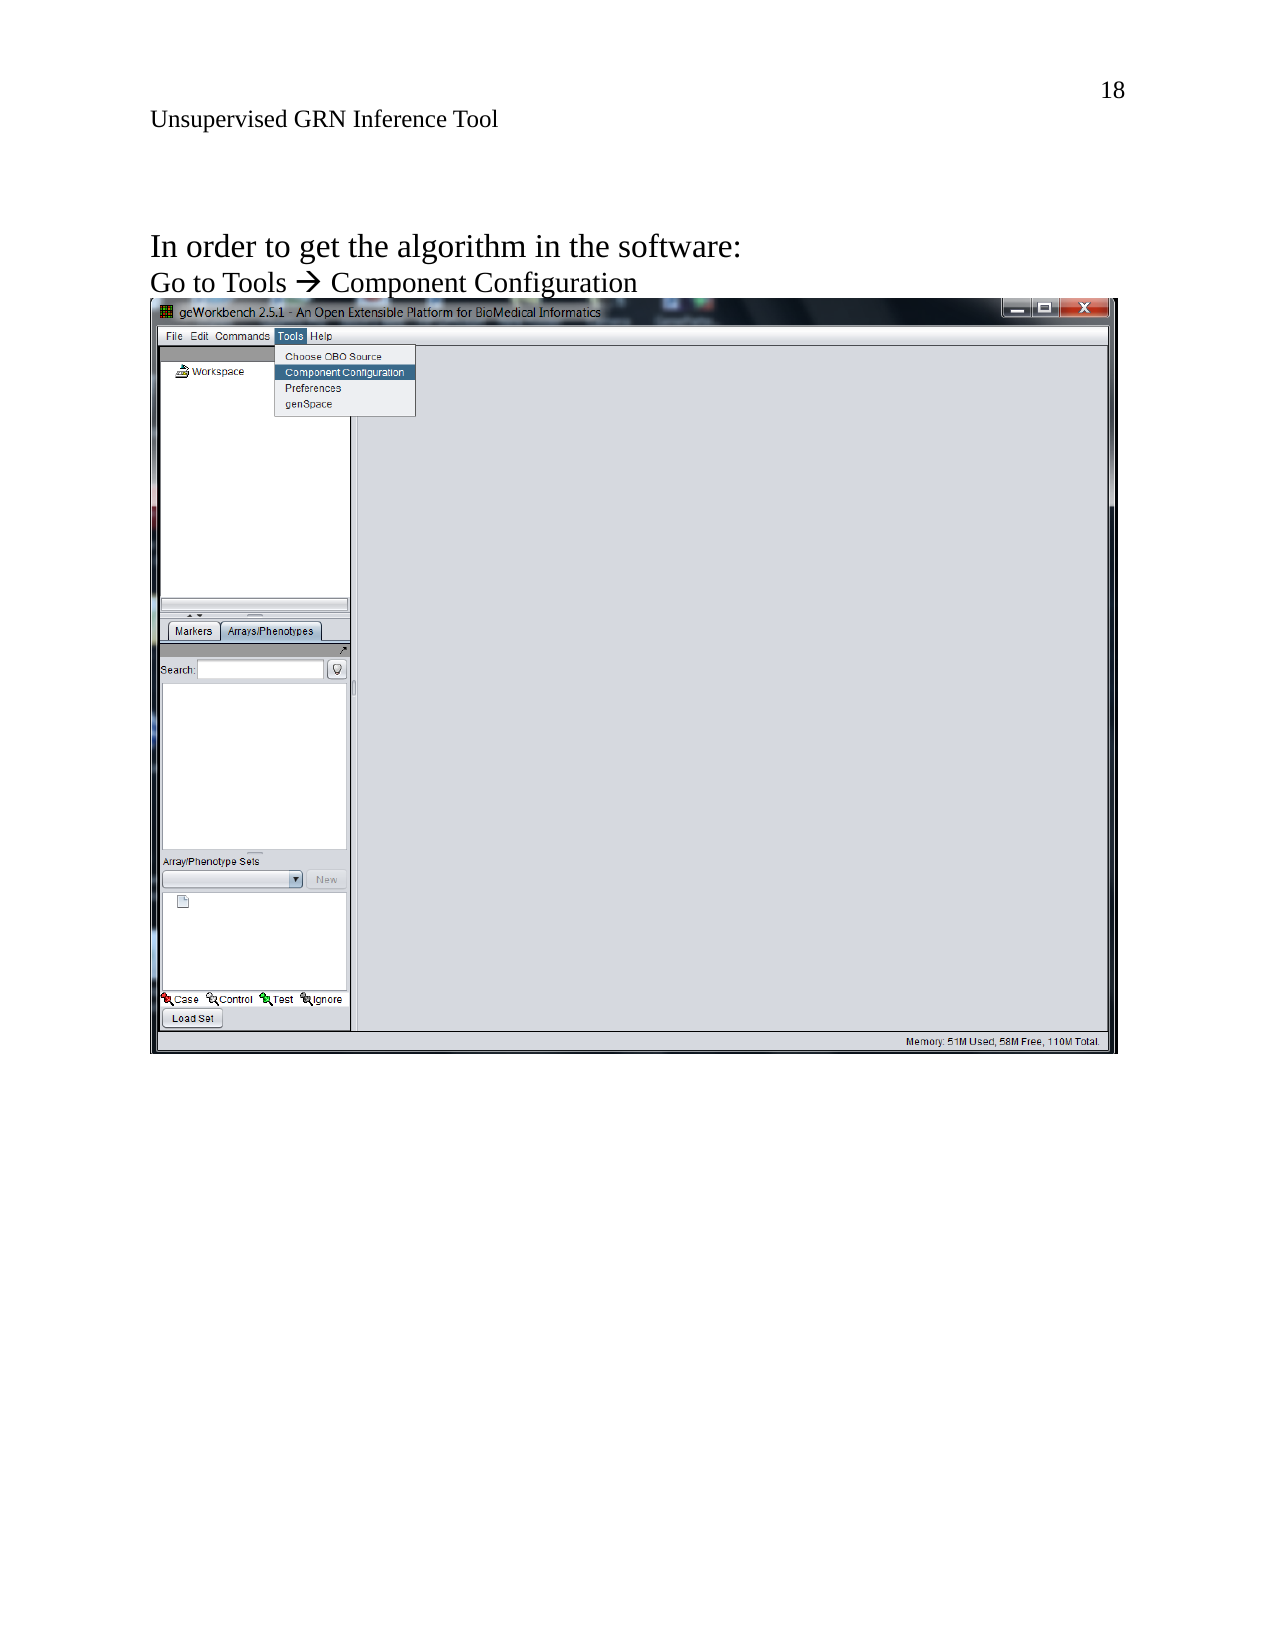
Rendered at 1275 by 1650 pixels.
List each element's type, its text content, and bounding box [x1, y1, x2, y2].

text In order to get the algorithm in the software: [150, 227, 1125, 265]
picture [150, 298, 1118, 1054]
text Go to Tools Component Configuration [150, 265, 1125, 299]
